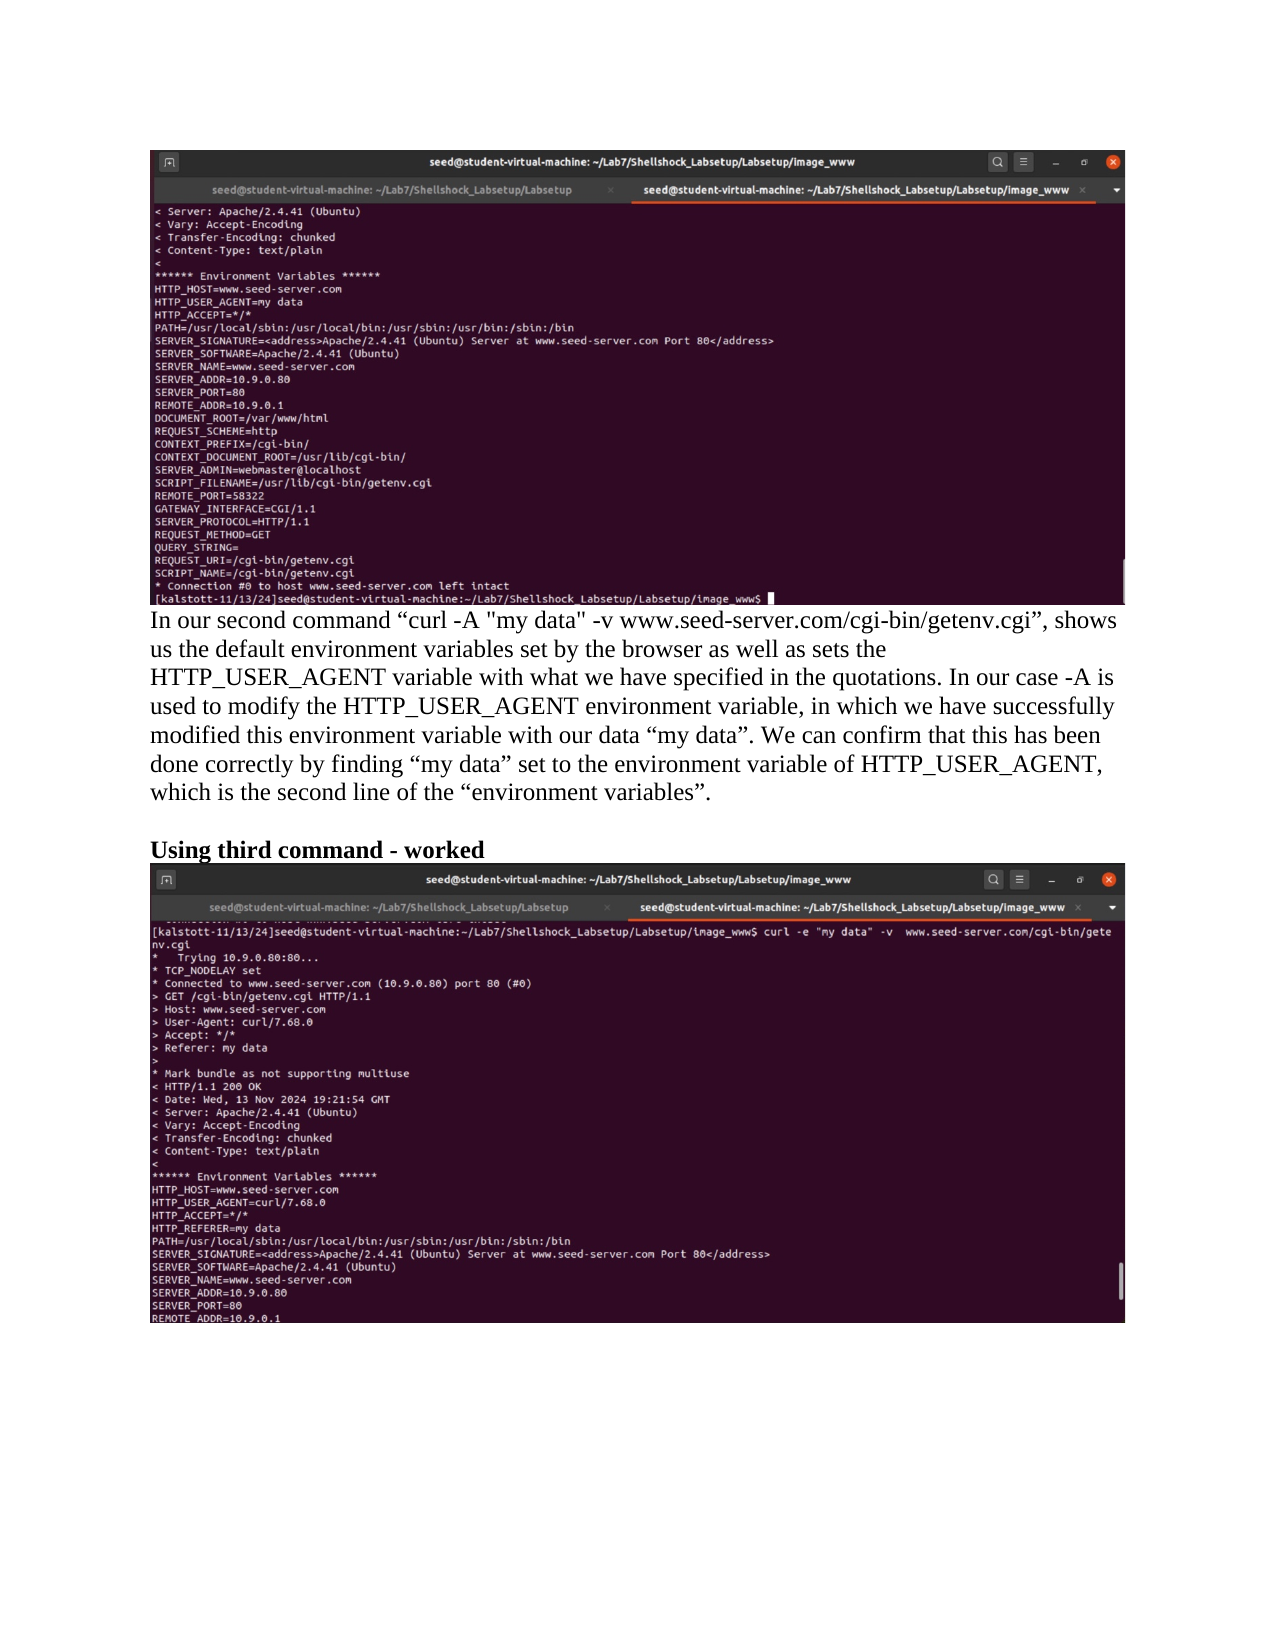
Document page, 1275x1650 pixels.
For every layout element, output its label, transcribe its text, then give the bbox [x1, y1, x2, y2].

text Using third command - worked [150, 835, 1125, 863]
picture [150, 150, 1125, 605]
text In our second command “curl -A "my data" -v www.seed-server.com/cgi-bin/getenv.cgi”, shows us the default environment variables set by the browser as well as sets the HTTP_USER_AGENT variable with what we have specified in the quotations. In our case -A is used to modify the HTTP_USER_AGENT environment variable, in which we have successfully modified this environment variable with our data “my data”. We can confirm that this has been done correctly by finding “my data” set to the environment variable of HTTP_USER_AGENT, which is the second line of the “environment variables”. [150, 605, 1125, 806]
picture [150, 863, 1125, 1323]
